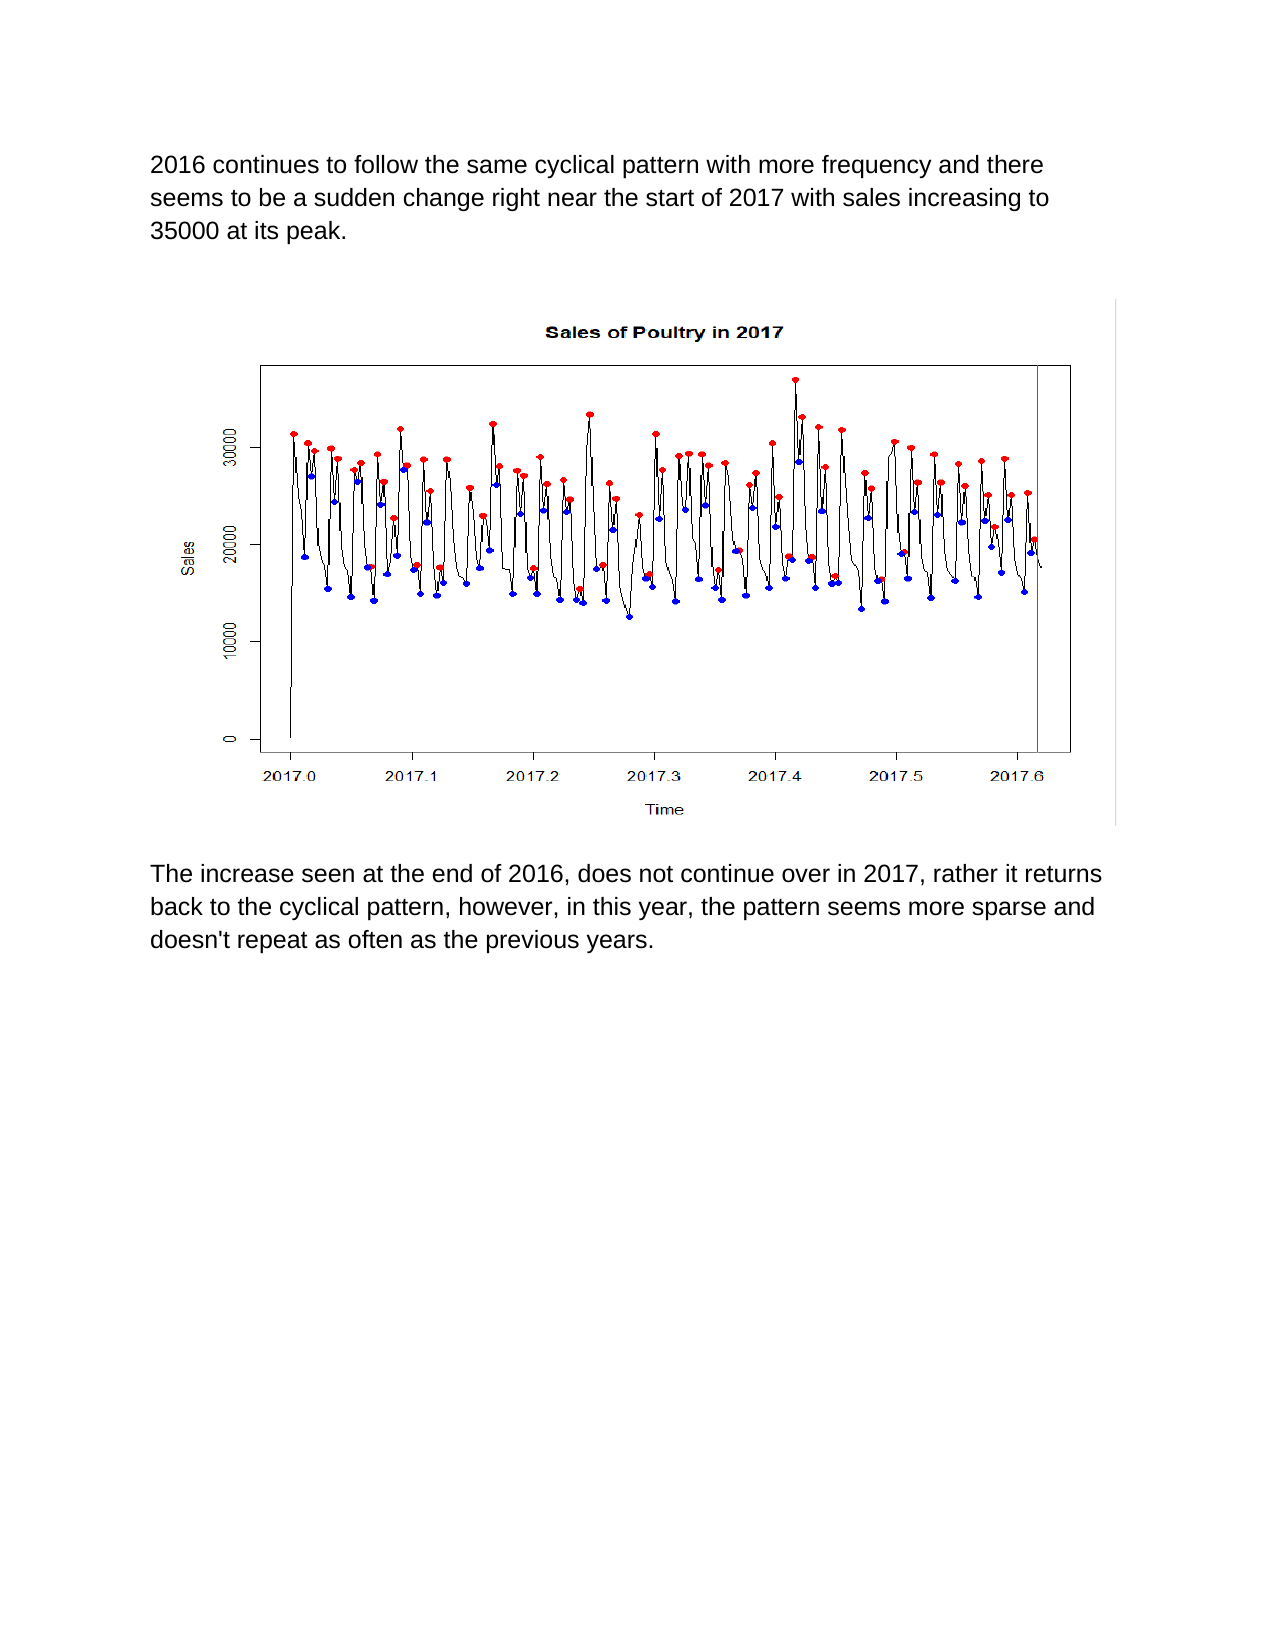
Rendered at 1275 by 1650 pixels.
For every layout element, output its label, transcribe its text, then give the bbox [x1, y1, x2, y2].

picture [176, 299, 1118, 826]
text 2016 continues to follow the same cyclical pattern with more frequency and there seems to be a sudden change right near the start of 2017 with sales increasing to 35000 at its peak. [150, 150, 1125, 245]
